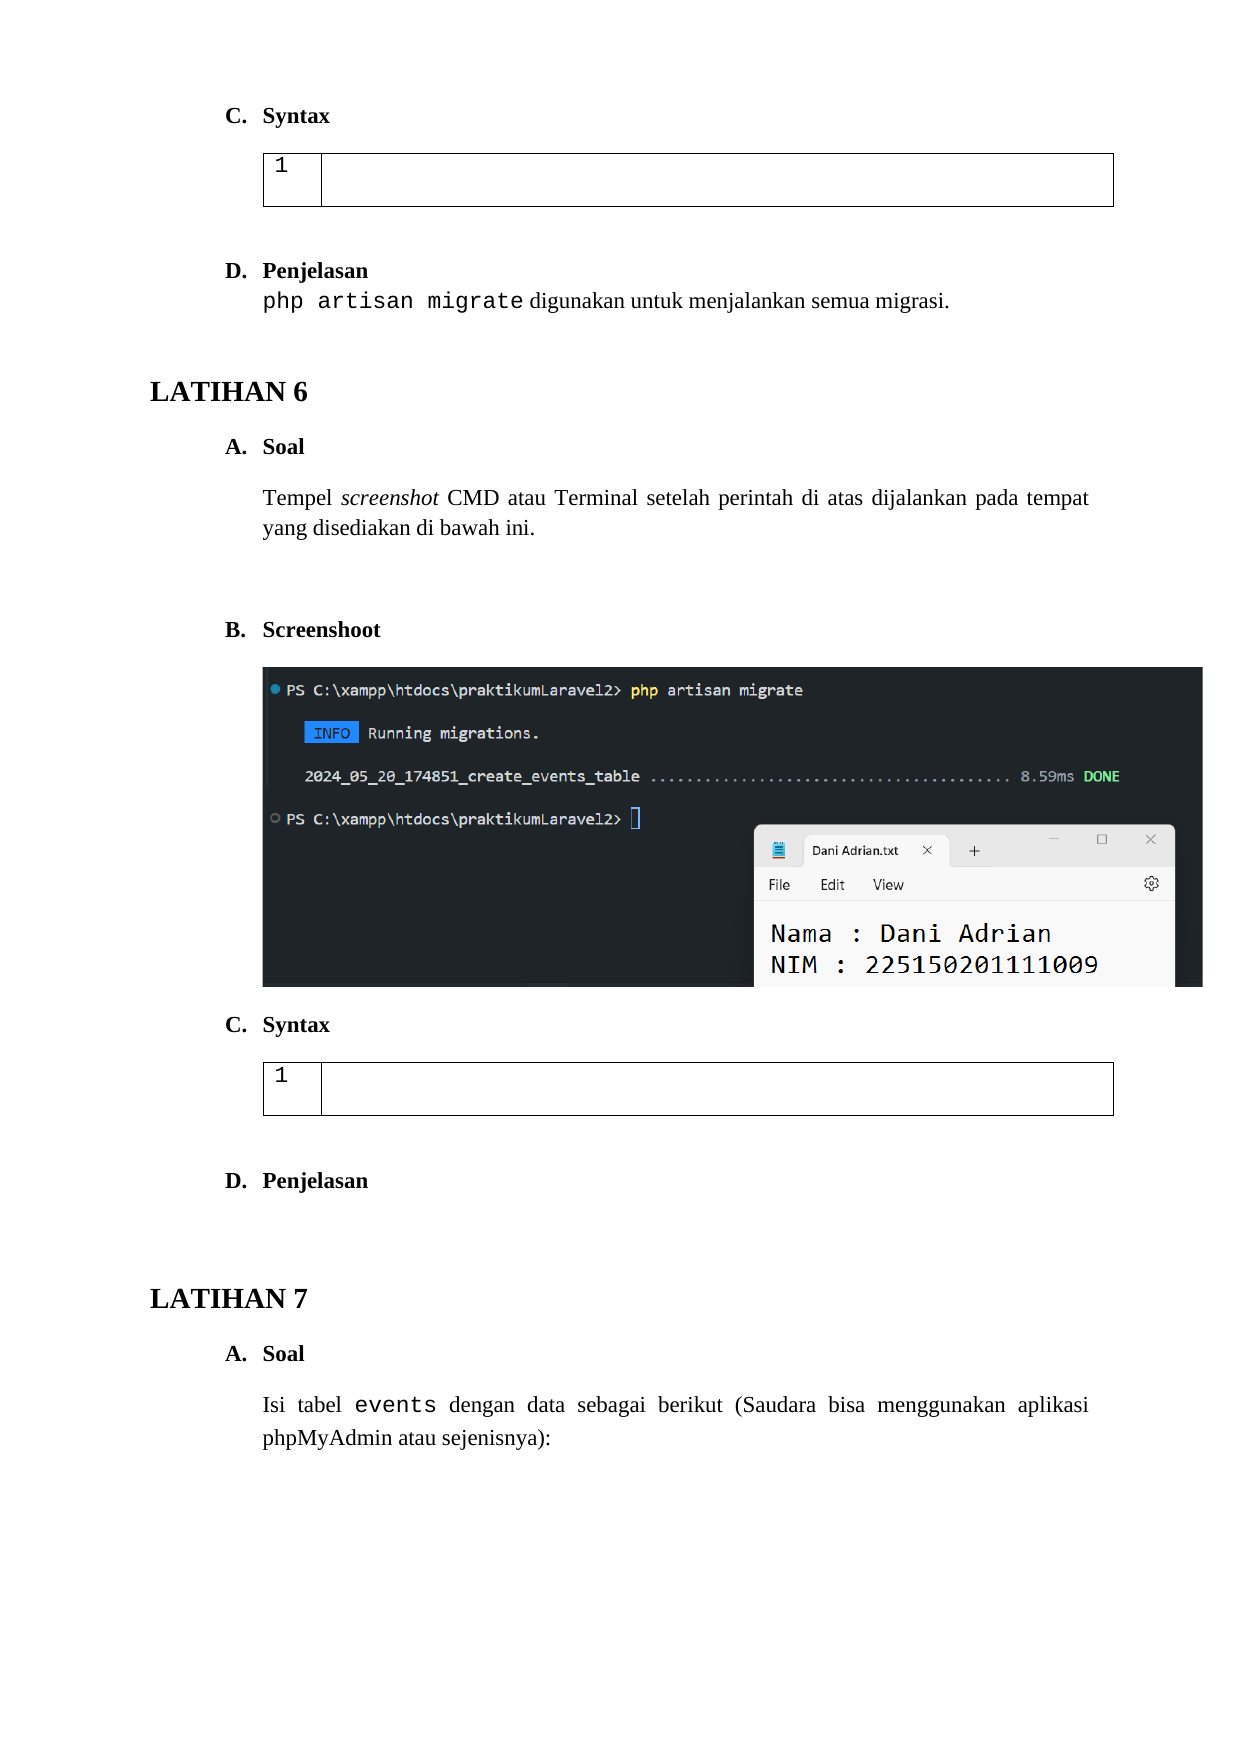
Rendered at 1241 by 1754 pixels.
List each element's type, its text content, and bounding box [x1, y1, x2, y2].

text php artisan migrate digunakan untuk menjalankan semua migrasi. [262, 288, 1090, 316]
text Isi tabel events dengan data sebagai berikut (Saudara bisa menggunakan aplikasi phpMyAdmin atau sejenisnya): [262, 1392, 1090, 1450]
table_header 1 [264, 1063, 321, 1115]
list Screenshoot [225, 617, 1090, 643]
list Soal [225, 1341, 1090, 1367]
list Soal [225, 433, 1090, 459]
list Syntax [225, 1011, 1090, 1038]
list Penjelasan [225, 257, 1090, 284]
list Syntax [225, 102, 1090, 128]
list Penjelasan [225, 1167, 1090, 1193]
table_header 1 [264, 154, 321, 206]
text LATIHAN 6 [150, 374, 1090, 407]
text LATIHAN 7 [150, 1281, 1090, 1315]
text Tempel screenshot CMD atau Terminal setelah perintah di atas dijalankan pada tempat yang disediakan di bawah ini. [262, 484, 1090, 541]
table_header [322, 1063, 1113, 1115]
picture [262, 667, 1203, 987]
table_header [322, 154, 1113, 206]
